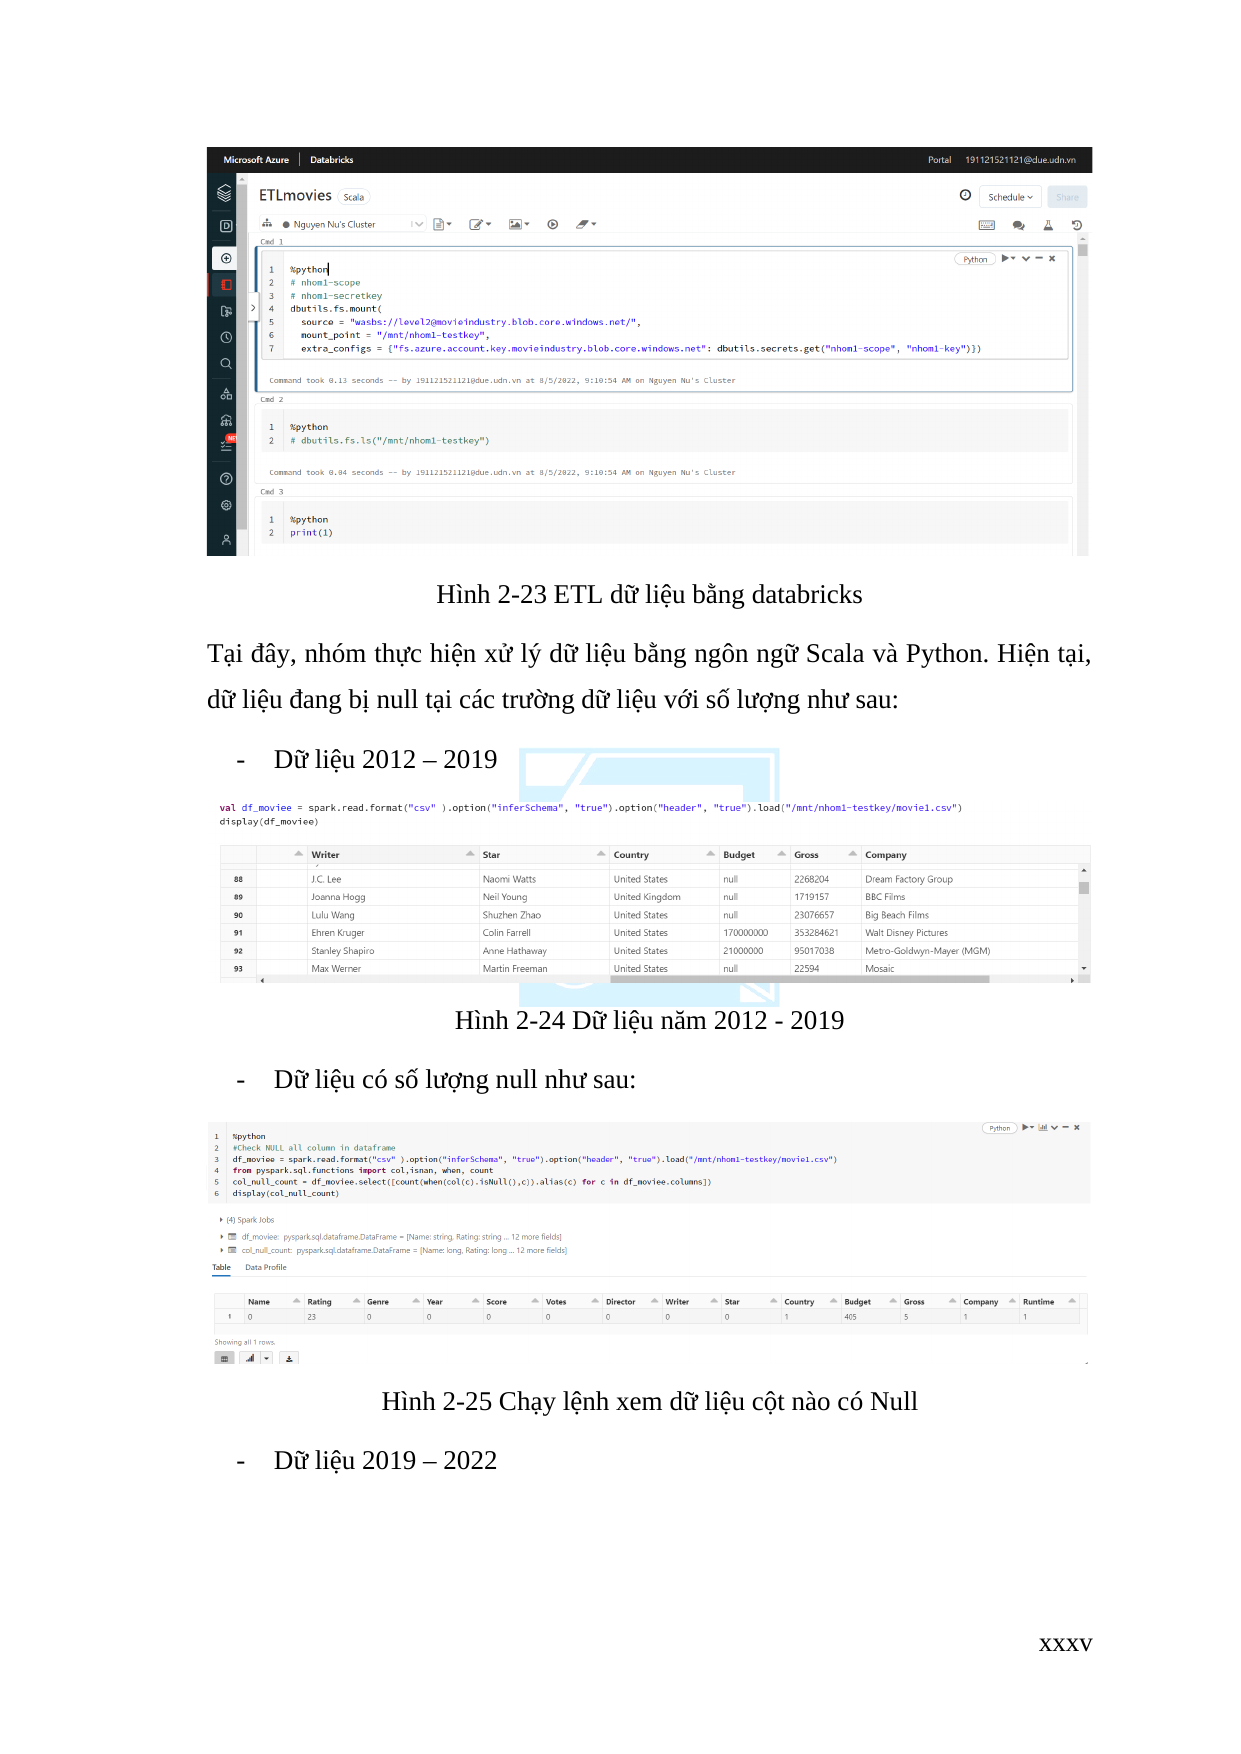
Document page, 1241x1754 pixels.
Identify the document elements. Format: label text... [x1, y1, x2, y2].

text Tại đây, nhóm thực hiện xử lý dữ liệu bằng ngôn ngữ Scala và Python. Hiện tại, dữ liệu đang bị null tại các trường dữ liệu với số lượng như sau: [207, 637, 1092, 715]
text Hình - ETL dữ liệu bằng databricks [207, 578, 1092, 609]
text Dữ liệu 2019 – 2022 [236, 1444, 1092, 1475]
picture [206, 1122, 1093, 1364]
text Dữ liệu 2012 – 2019 [236, 743, 1092, 774]
picture [206, 802, 1093, 983]
picture [206, 147, 1093, 556]
text Hình - Chạy lệnh xem dữ liệu cột nào có Null [207, 1385, 1092, 1416]
text Hình - Dữ liệu năm 2012 - 2019 [207, 1004, 1092, 1035]
text Dữ liệu có số lượng null như sau: [236, 1063, 1092, 1094]
